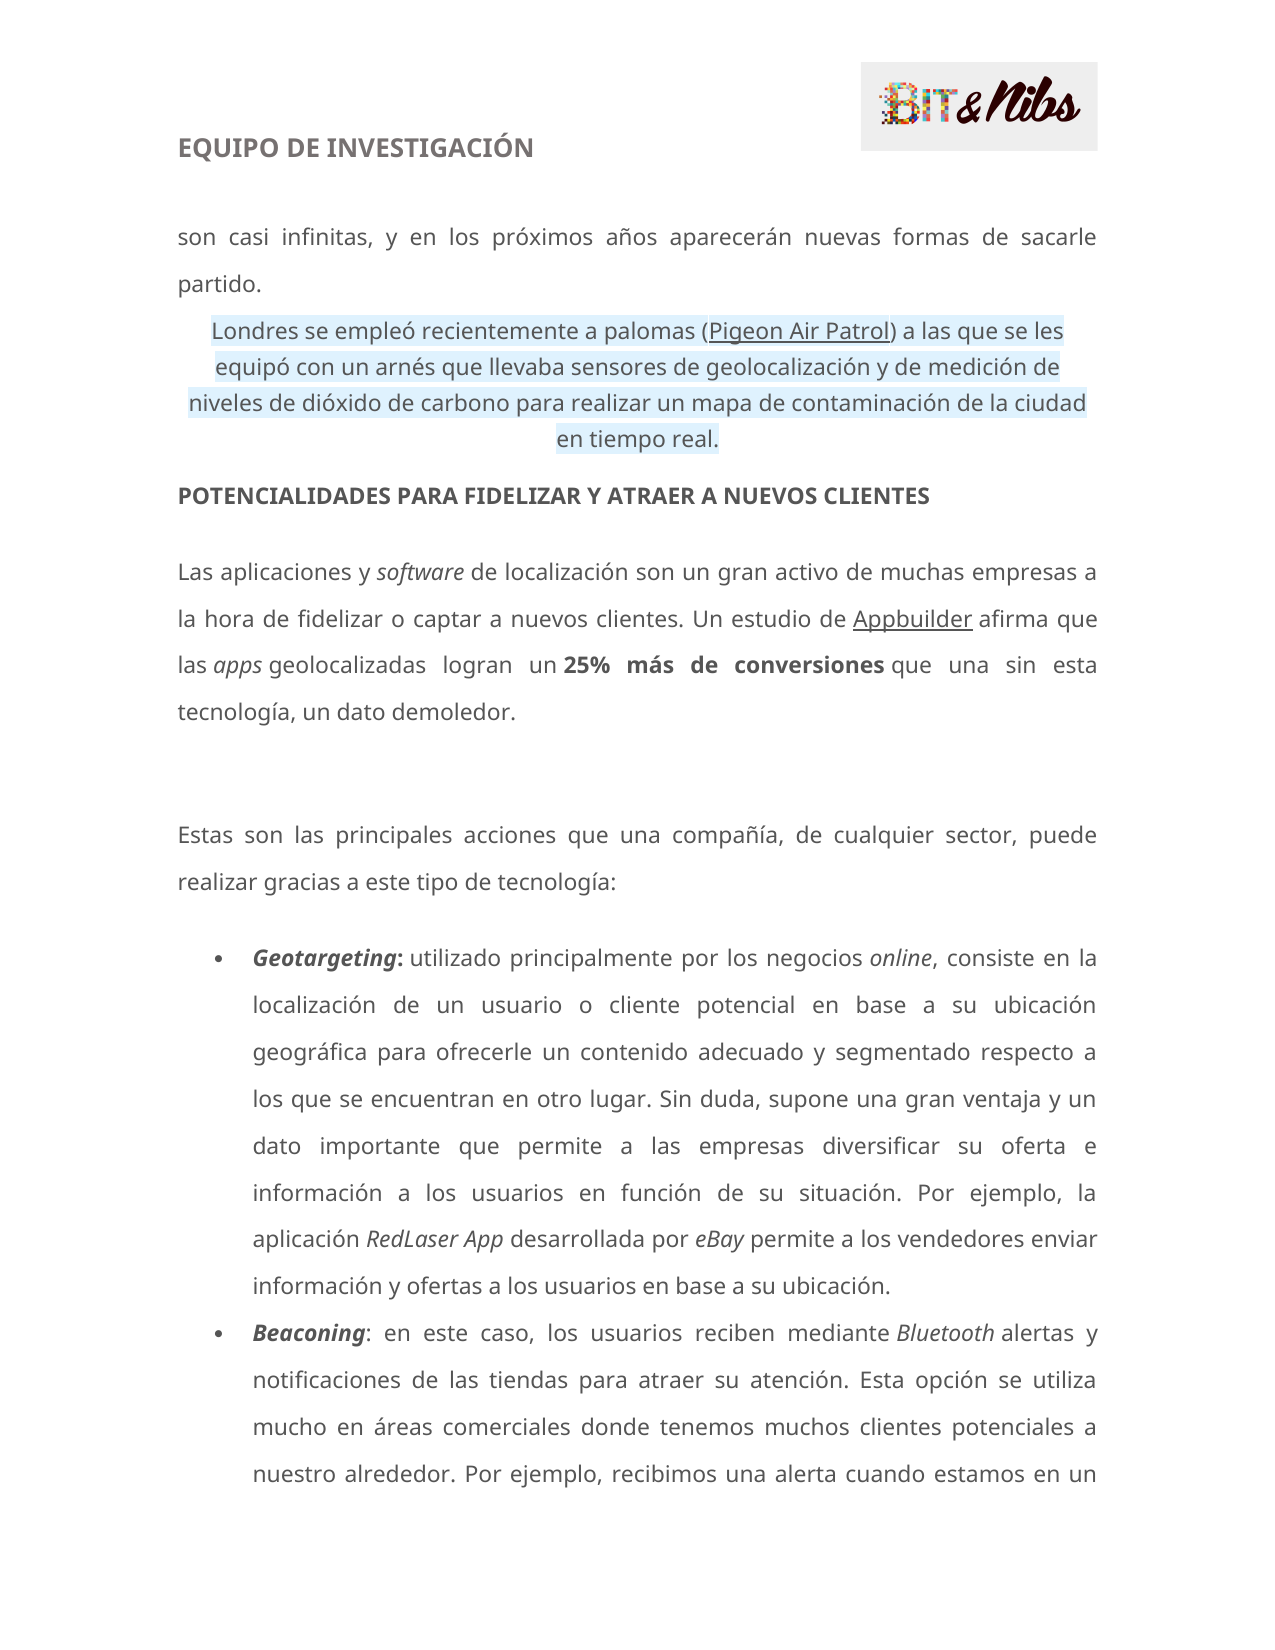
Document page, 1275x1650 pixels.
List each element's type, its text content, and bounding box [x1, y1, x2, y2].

text Londres se empleó recientemente a palomas (Pigeon Air Patrol) a las que se les equipó con un arnés que llevaba sensores de geolocalización y de medición de niveles de dióxido de carbono para realizar un mapa de contaminación de la ciudad en tiempo real. [177, 315, 1098, 454]
picture [860, 62, 1098, 151]
list Geotargeting: utilizado principalmente por los negocios online, consiste en la localización de un usuario o cliente potencial en base a su ubicación geográfica para ofrecerle un contenido adecuado y segmentado respecto a los que se encuentran en otro lugar. Sin duda, supone una gran ventaja y un dato importante que permite a las empresas diversificar su oferta e información a los usuarios en función de su situación. Por ejemplo, la aplicación RedLaser App desarrollada por eBay permite a los vendedores enviar información y ofertas a los usuarios en base a su ubicación. [215, 942, 1098, 1302]
text Las aplicaciones y software de localización son un gran activo de muchas empresas a la hora de fidelizar o captar a nuevos clientes. Un estudio de Appbuilder afirma que las apps geolocalizadas logran un 25% más de conversiones que una sin esta tecnología, un dato demoledor. [177, 556, 1098, 728]
subtitle POTENCIALIDADES PARA FIDELIZAR Y ATRAER A NUEVOS CLIENTES [177, 480, 1098, 511]
text Estas son las principales acciones que una compañía, de cualquier sector, puede realizar gracias a este tipo de tecnología: [177, 772, 1098, 897]
